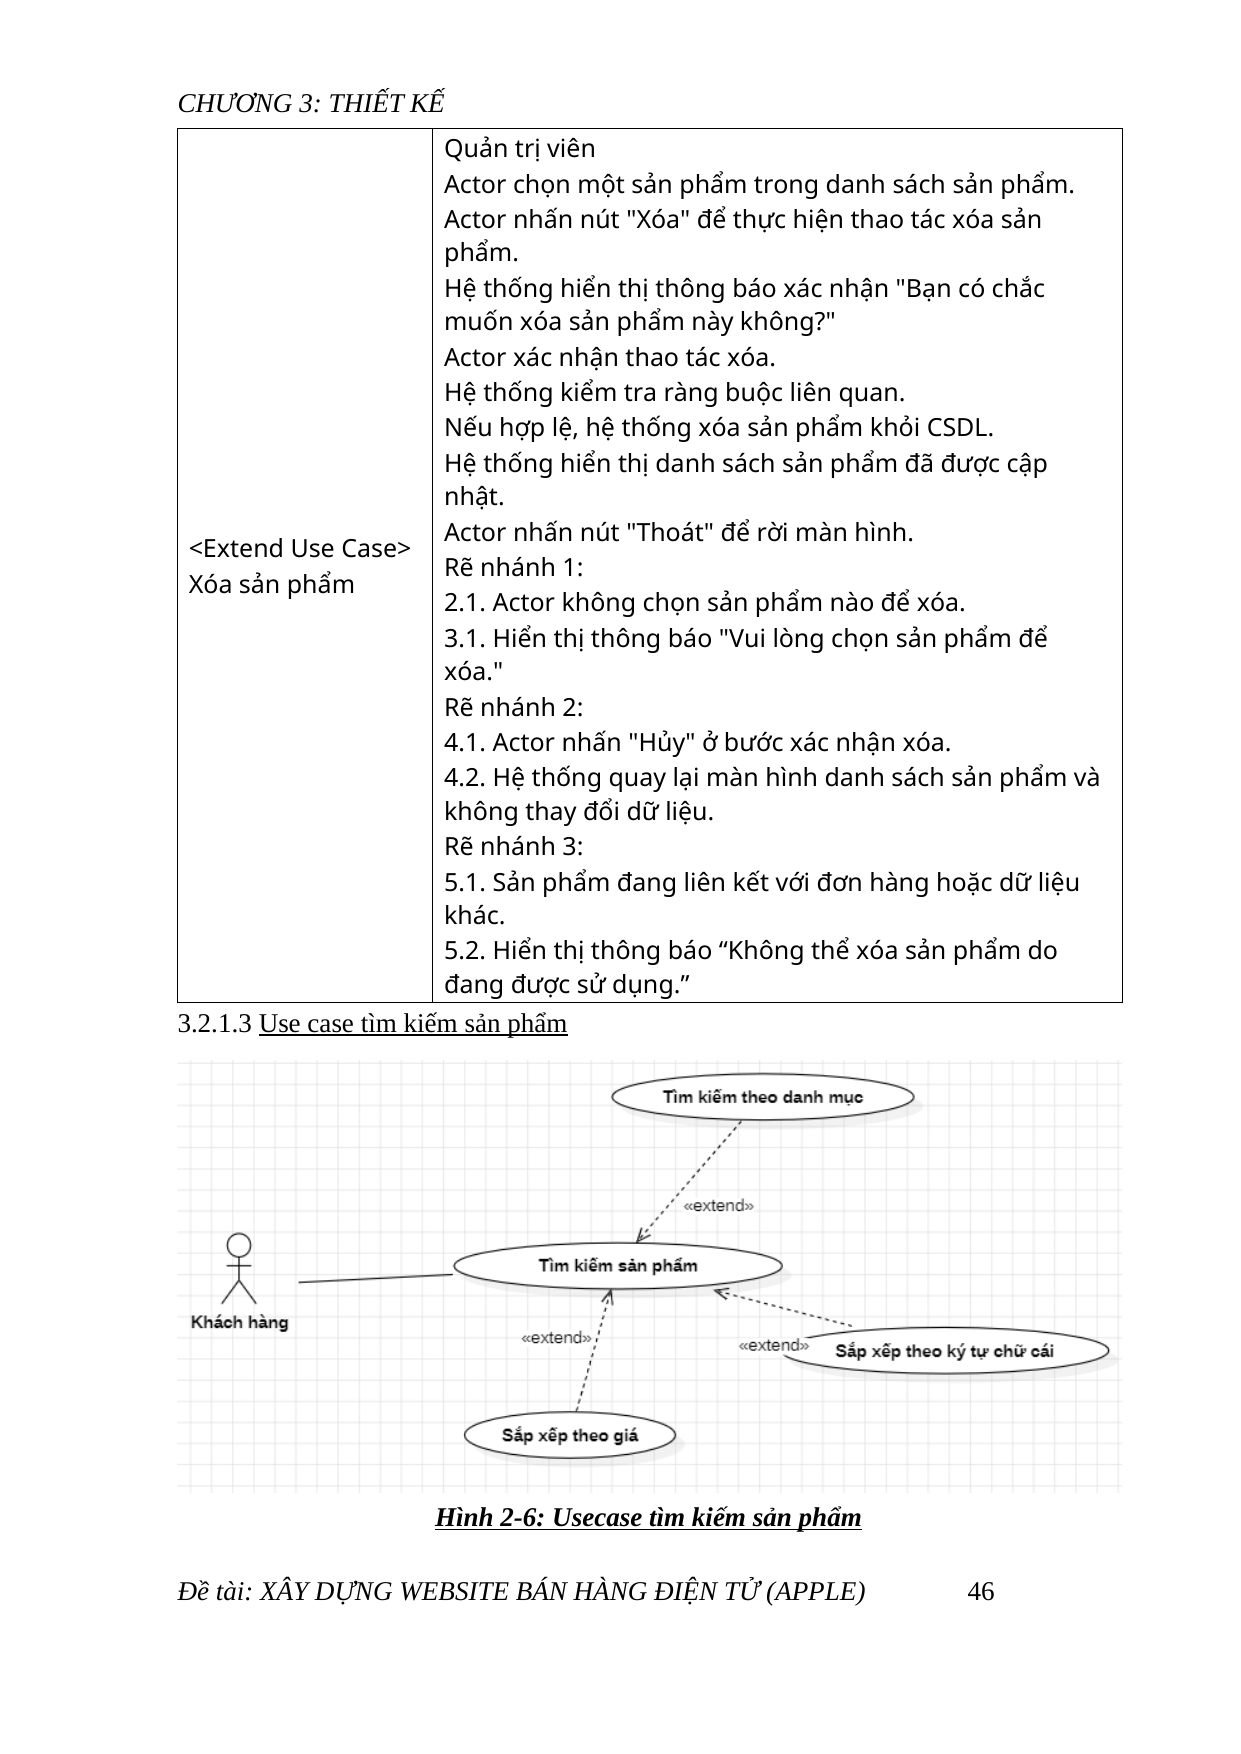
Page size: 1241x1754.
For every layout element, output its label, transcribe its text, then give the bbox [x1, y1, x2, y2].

table_cell Quản trị viên Actor chọn một sản phẩm trong danh sách sản phẩm. Actor nhấn nút "Xóa" để thực hiện thao tác xóa sản phẩm. Hệ thống hiển thị thông báo xác nhận "Bạn có chắc muốn xóa sản phẩm này không?" Actor xác nhận thao tác xóa. Hệ thống kiểm tra ràng buộc liên quan. Nếu hợp lệ, hệ thống xóa sản phẩm khỏi CSDL. Hệ thống hiển thị danh sách sản phẩm đã được cập nhật. Actor nhấn nút "Thoát" để rời màn hình. Rẽ nhánh 1: 2.1. Actor không chọn sản phẩm nào để xóa. 3.1. Hiển thị thông báo "Vui lòng chọn sản phẩm để xóa." Rẽ nhánh 2: 4.1. Actor nhấn "Hủy" ở bước xác nhận xóa. 4.2. Hệ thống quay lại màn hình danh sách sản phẩm và không thay đổi dữ liệu. Rẽ nhánh 3: 5.1. Sản phẩm đang liên kết với đơn hàng hoặc dữ liệu khác. 5.2. Hiển thị thông báo “Không thể xóa sản phẩm do đang được sử dụng.” [433, 129, 1122, 1002]
subtitle 3.2.1.3 Use case tìm kiếm sản phẩm [177, 1007, 1122, 1038]
picture [177, 1060, 1123, 1493]
table_cell <Extend Use Case> Xóa sản phẩm [178, 129, 432, 1002]
text Hình 2-6: Usecase tìm kiếm sản phẩm [177, 1502, 1122, 1533]
